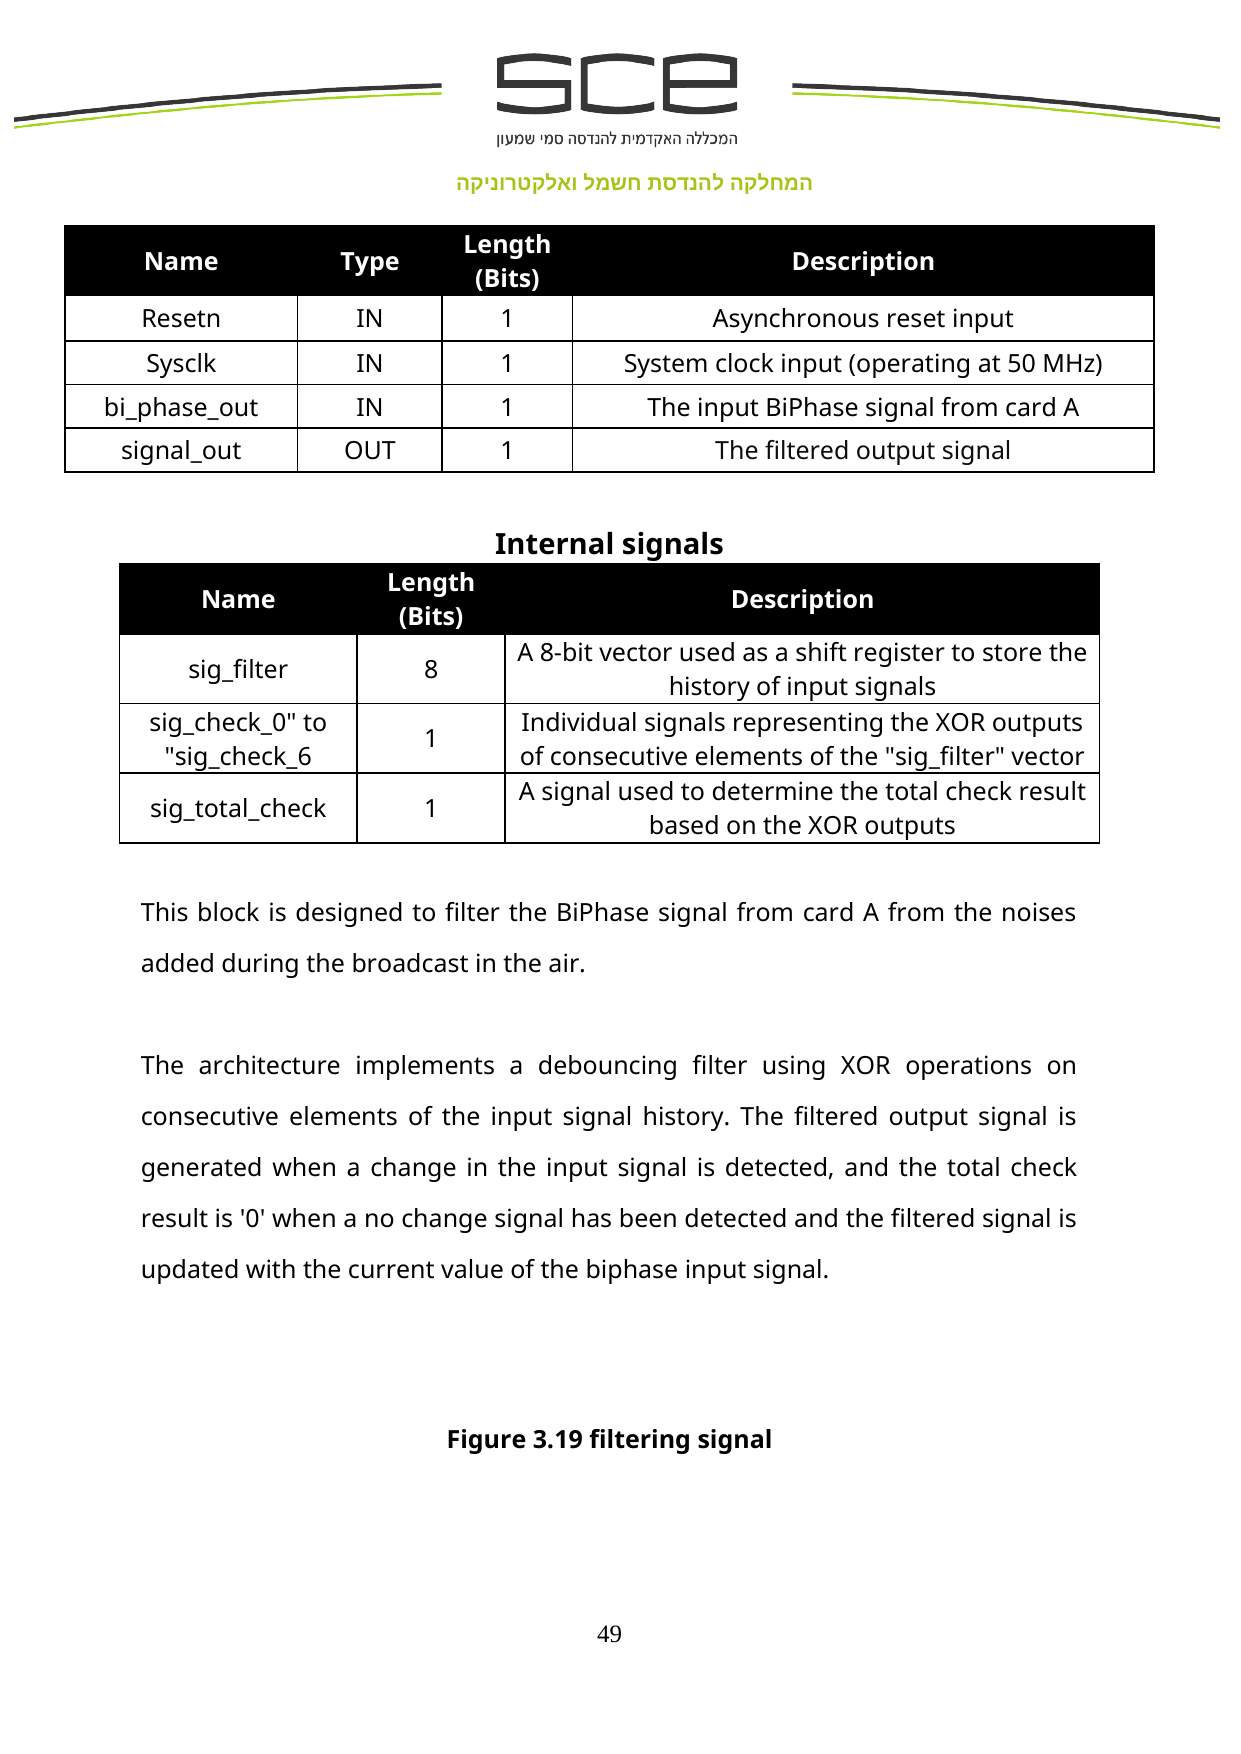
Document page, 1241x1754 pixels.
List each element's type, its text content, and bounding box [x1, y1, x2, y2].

table_cell bi_phase_out [66, 385, 297, 427]
table_cell sig_total_check [120, 774, 356, 842]
table_cell IN [298, 296, 441, 340]
table_cell 1 [358, 704, 504, 772]
table_cell Sysclk [66, 342, 297, 384]
table_cell The filtered output signal [573, 429, 1153, 471]
table_cell 8 [358, 635, 504, 703]
text Internal signals [141, 523, 1078, 563]
table_cell IN [298, 385, 441, 427]
table_header Type [298, 226, 441, 294]
table_cell System clock input (operating at 50 MHz) [573, 342, 1153, 384]
table_header Name [120, 565, 356, 633]
table_cell A signal used to determine the total check result based on the XOR outputs [506, 774, 1099, 842]
table_cell OUT [298, 429, 441, 471]
table_cell 1 [443, 342, 572, 384]
table_cell 1 [443, 385, 572, 427]
table_cell Individual signals representing the XOR outputs of consecutive elements of the "sig_filter" vector [506, 704, 1099, 772]
picture [14, 0, 1221, 191]
table_header Length (Bits) [358, 565, 504, 633]
table_header Description [573, 226, 1153, 294]
table_cell signal_out [66, 429, 297, 471]
list The architecture implements a debouncing filter using XOR operations on consecutive elements of the input signal history. The filtered output signal is generated when a change in the input signal is detected, and the total check result is '0' when a no change signal has been detected and the filtered signal is updated with the current value of the biphase input signal. [141, 1048, 1078, 1286]
table_cell Resetn [66, 296, 297, 340]
table_cell 1 [358, 774, 504, 842]
table_cell 1 [443, 429, 572, 471]
table_header Description [506, 565, 1099, 633]
table_cell sig_filter [120, 635, 356, 703]
table_cell IN [298, 342, 441, 384]
text Figure 3.19 filtering signal [141, 1422, 1078, 1456]
table_cell The input BiPhase signal from card A [573, 385, 1153, 427]
table_cell 1 [443, 296, 572, 340]
table_cell Asynchronous reset input [573, 296, 1153, 340]
table_header Name [66, 226, 297, 294]
table_cell A 8-bit vector used as a shift register to store the history of input signals [506, 635, 1099, 703]
text This block is designed to filter the BiPhase signal from card A from the noises added during the broadcast in the air. [141, 844, 1078, 980]
table_cell sig_check_0" to "sig_check_6 [120, 704, 356, 772]
table_header Length (Bits) [443, 226, 572, 294]
